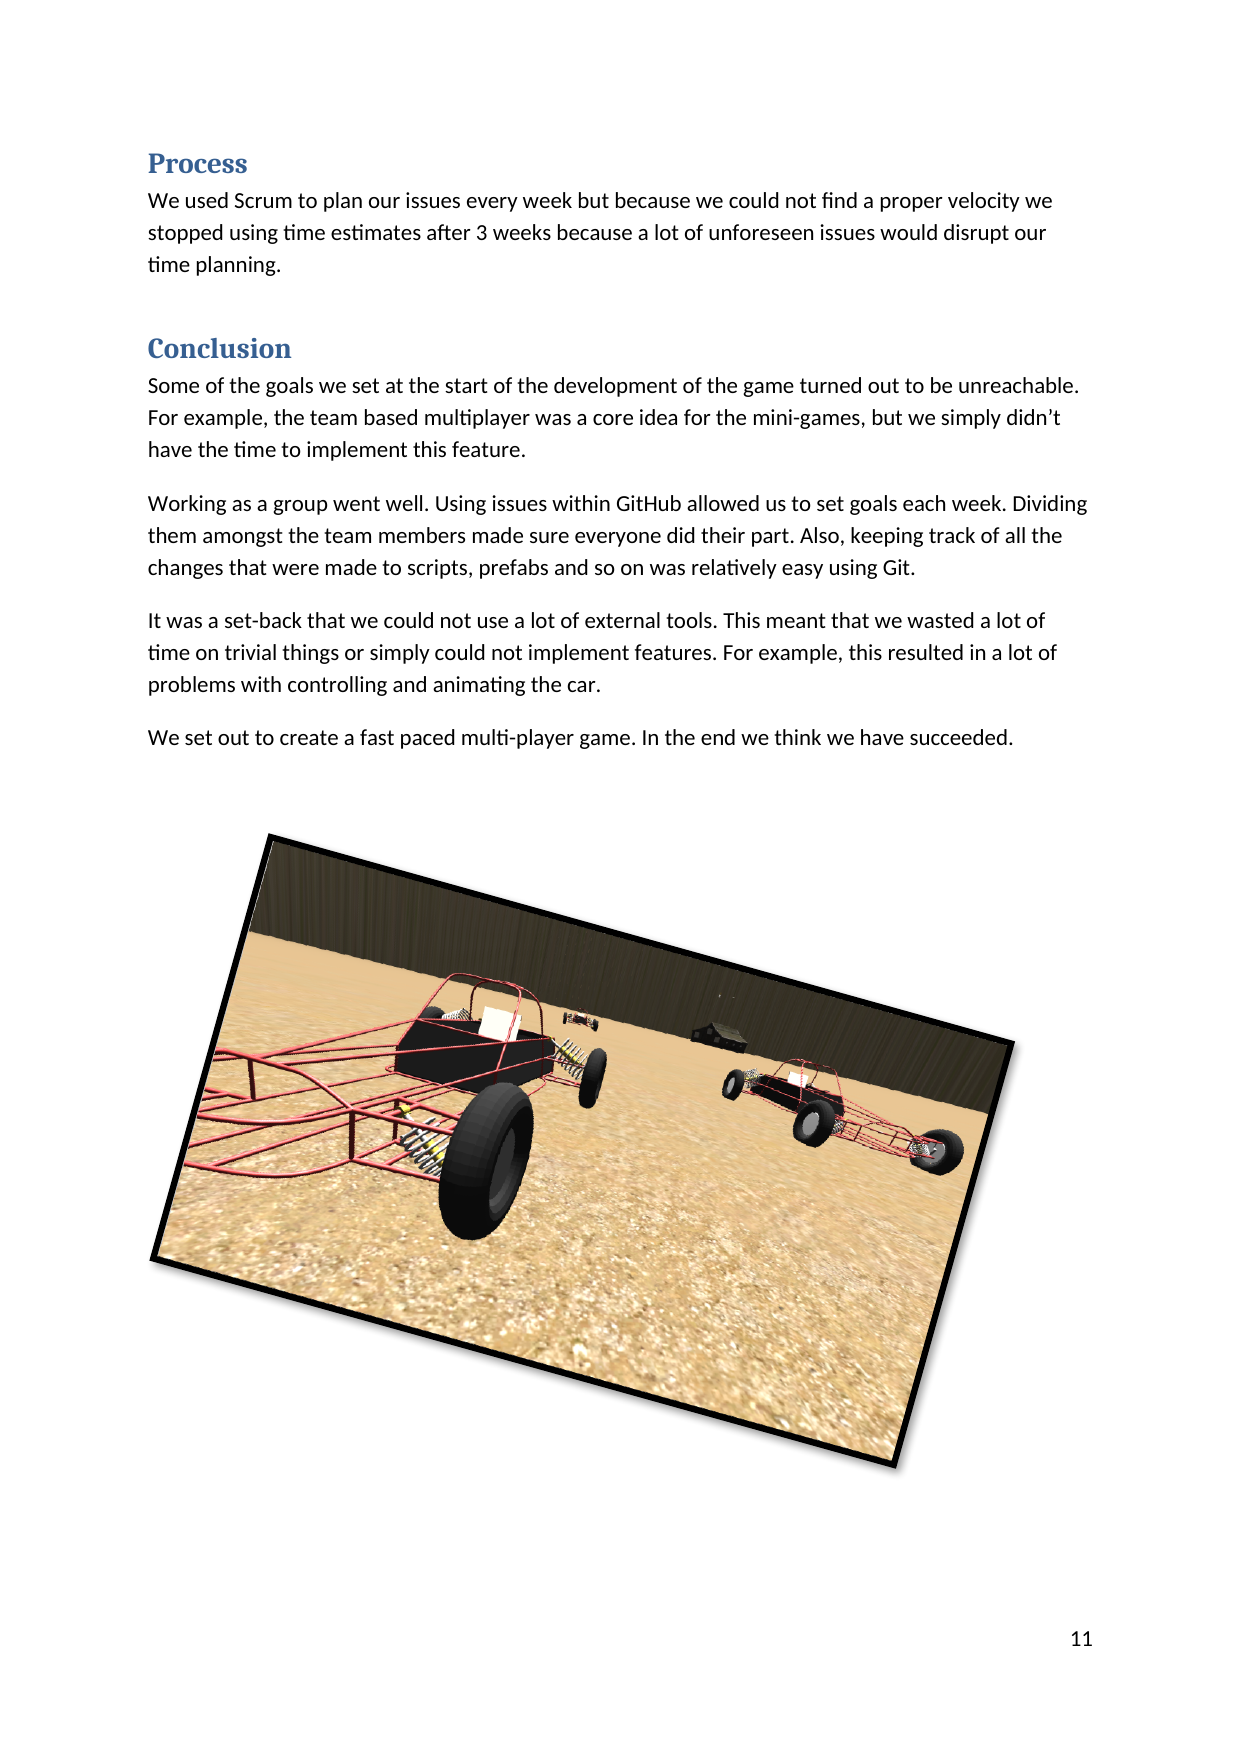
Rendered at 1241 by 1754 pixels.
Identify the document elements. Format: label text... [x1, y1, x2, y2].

subtitle Process [148, 148, 1093, 181]
text We set out to create a fast paced multi-player game. In the end we think we have succeeded. [148, 723, 1093, 751]
text Working as a group went well. Using issues within GitHub allowed us to set goals each week. Dividing them amongst the team members made sure everyone did their part. Also, keeping track of all the changes that were made to scripts, prefabs and so on was relatively easy using Git. [148, 489, 1093, 581]
text It was a set-back that we could not use a lot of external tools. This meant that we wasted a lot of time on trivial things or simply could not implement features. For example, this resulted in a lot of problems with controlling and animating the car. [148, 606, 1093, 698]
picture [159, 842, 1007, 1460]
subtitle Conclusion [148, 333, 1093, 366]
text Some of the goals we set at the start of the development of the game turned out to be unreachable. For example, the team based multiplayer was a core idea for the mini-games, but we simply didn’t have the time to implement this feature. [148, 371, 1093, 464]
text We used Scrum to plan our issues every week but because we could not find a proper velocity we stopped using time estimates after 3 weeks because a lot of unforeseen issues would disrupt our time planning. [148, 186, 1093, 278]
